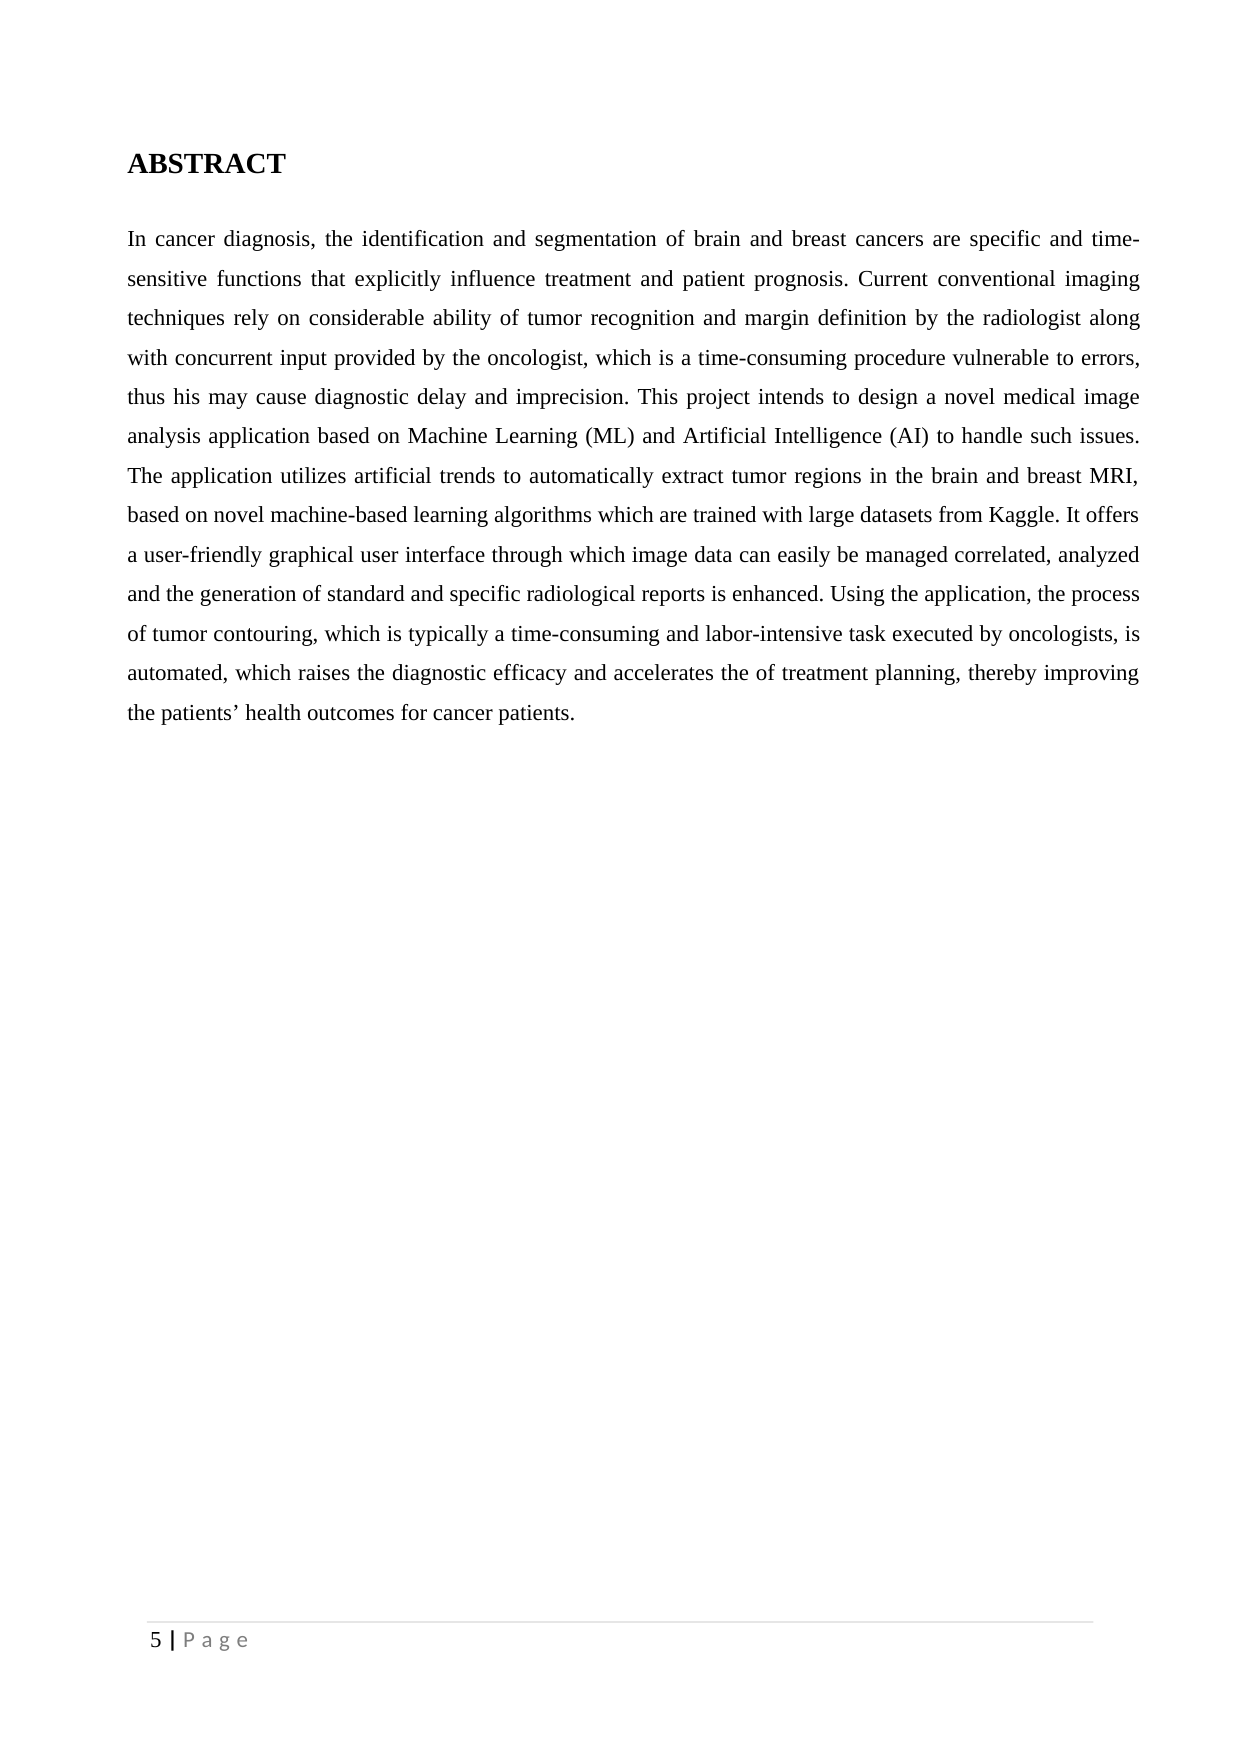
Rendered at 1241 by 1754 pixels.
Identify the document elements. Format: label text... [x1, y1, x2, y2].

text In cancer diagnosis, the identification and segmentation of brain and breast cancers are specific and time-sensitive functions that explicitly influence treatment and patient prognosis. Current conventional imaging techniques rely on considerable ability of tumor recognition and margin definition by the radiologist along with concurrent input provided by the oncologist, which is a time-consuming procedure vulnerable to errors, thus his may cause diagnostic delay and imprecision. This project intends to design a novel medical image analysis application based on Machine Learning (ML) and Artificial Intelligence (AI) to handle such issues. The application utilizes artificial trends to automatically extract tumor regions in the brain and breast MRI, based on novel machine-based learning algorithms which are trained with large datasets from Kaggle. It offers a user-friendly graphical user interface through which image data can easily be managed correlated, analyzed and the generation of standard and specific radiological reports is enhanced. Using the application, the process of tumor contouring, which is typically a time-consuming and labor-intensive task executed by oncologists, is automated, which raises the diagnostic efficacy and accelerates the of treatment planning, thereby improving the patients’ health outcomes for cancer patients. [127, 225, 1142, 725]
subtitle ABSTRACT [127, 146, 1142, 179]
